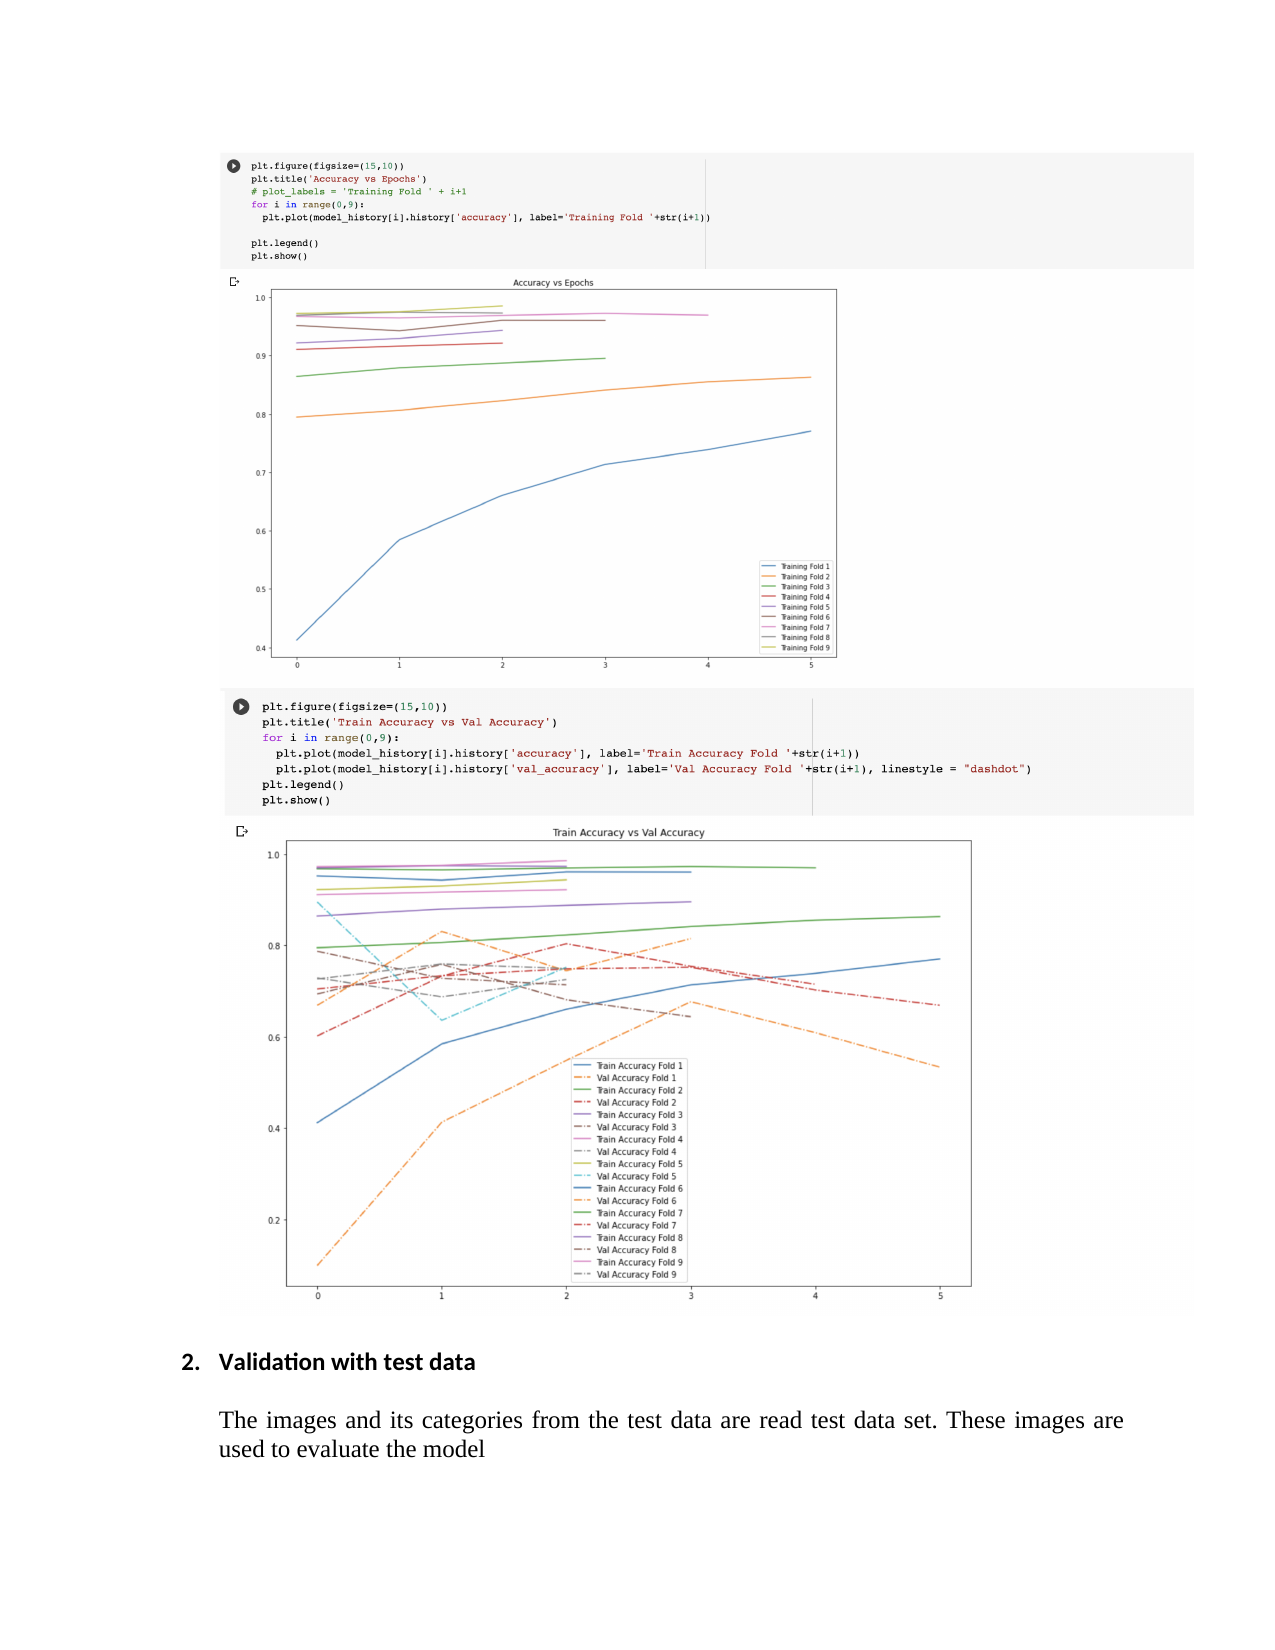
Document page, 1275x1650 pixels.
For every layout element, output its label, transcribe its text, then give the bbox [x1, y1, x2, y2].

list Validation with test data [181, 1346, 1125, 1376]
picture [218, 150, 1194, 1316]
text The images and its categories from the test data are read test data set. These images are used to evaluate the model [219, 1405, 1125, 1463]
